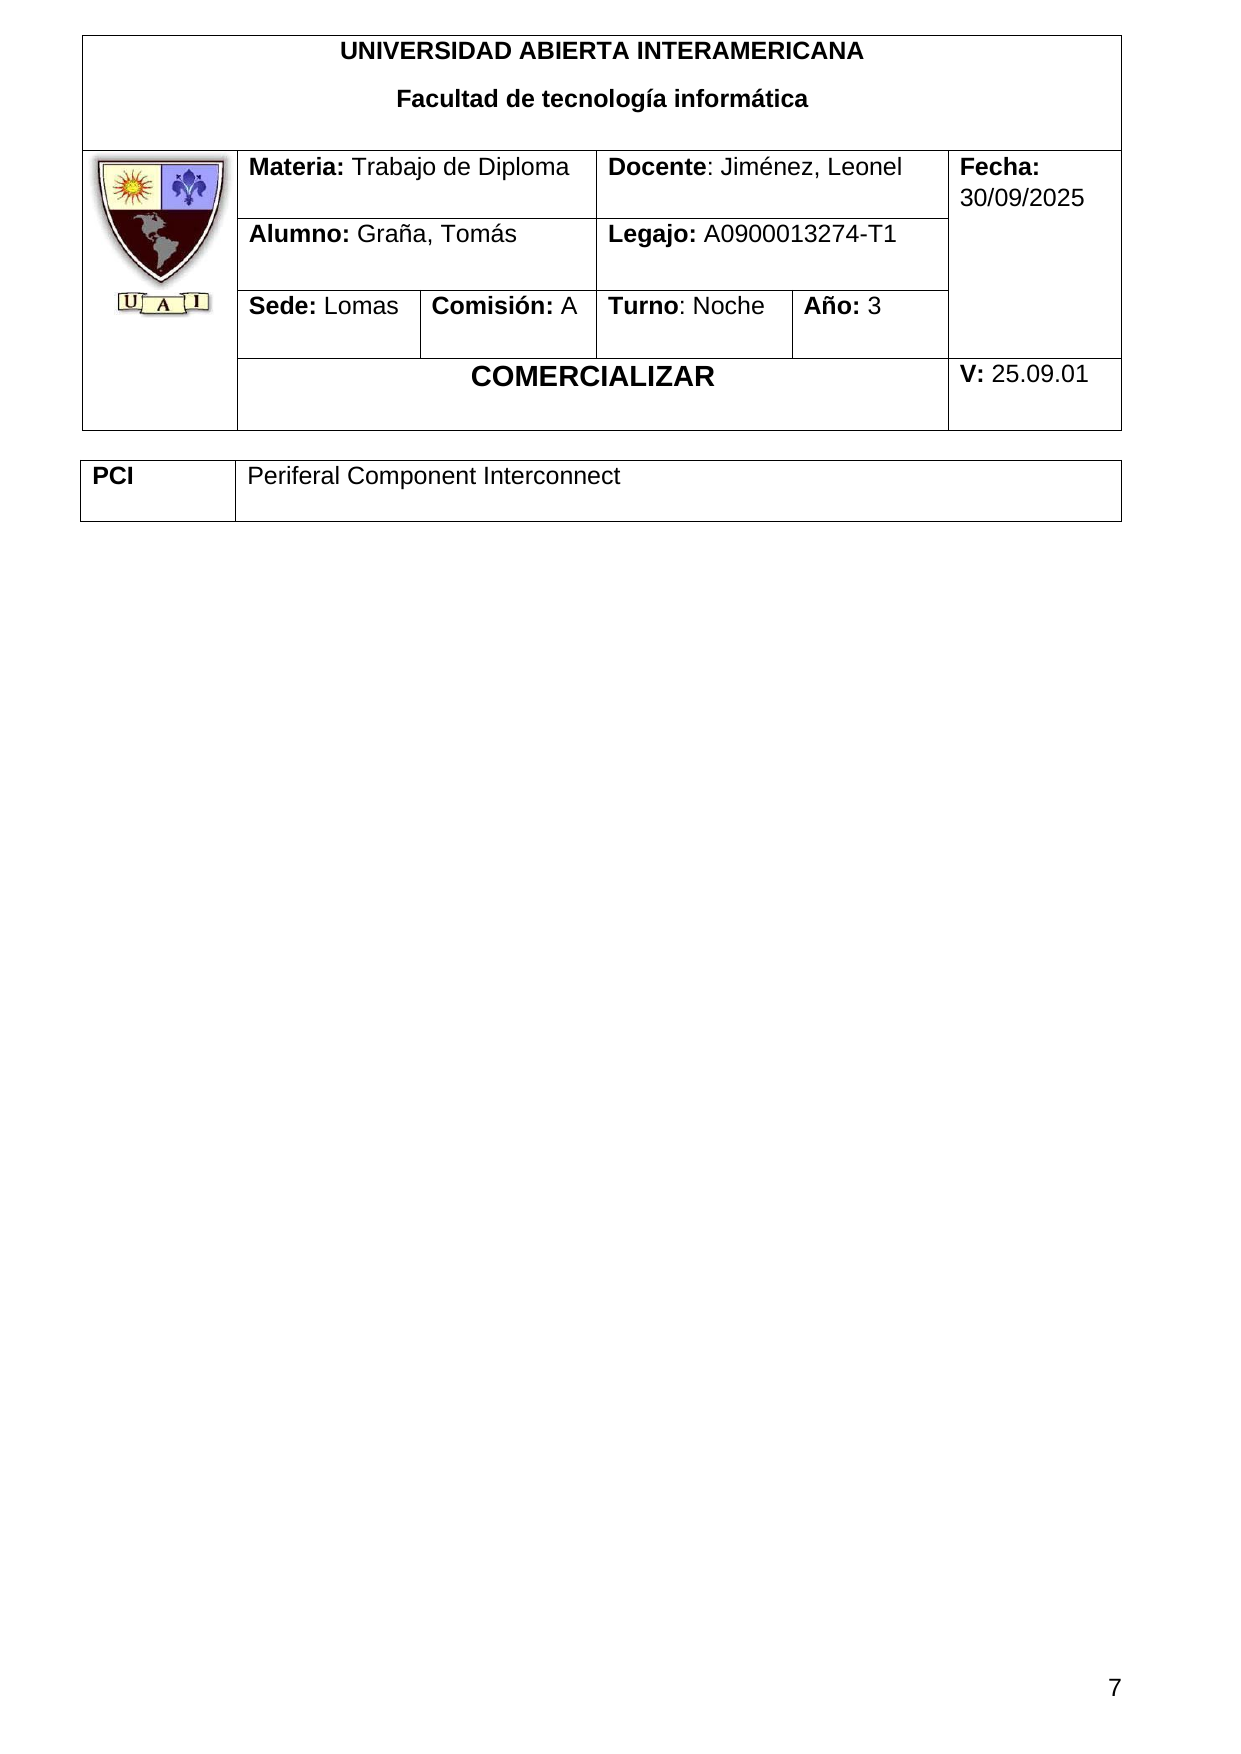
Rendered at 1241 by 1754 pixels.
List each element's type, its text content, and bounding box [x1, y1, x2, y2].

table_cell PCI [81, 461, 235, 521]
picture [87, 151, 234, 320]
table_cell Periferal Component Interconnect [236, 461, 1121, 521]
